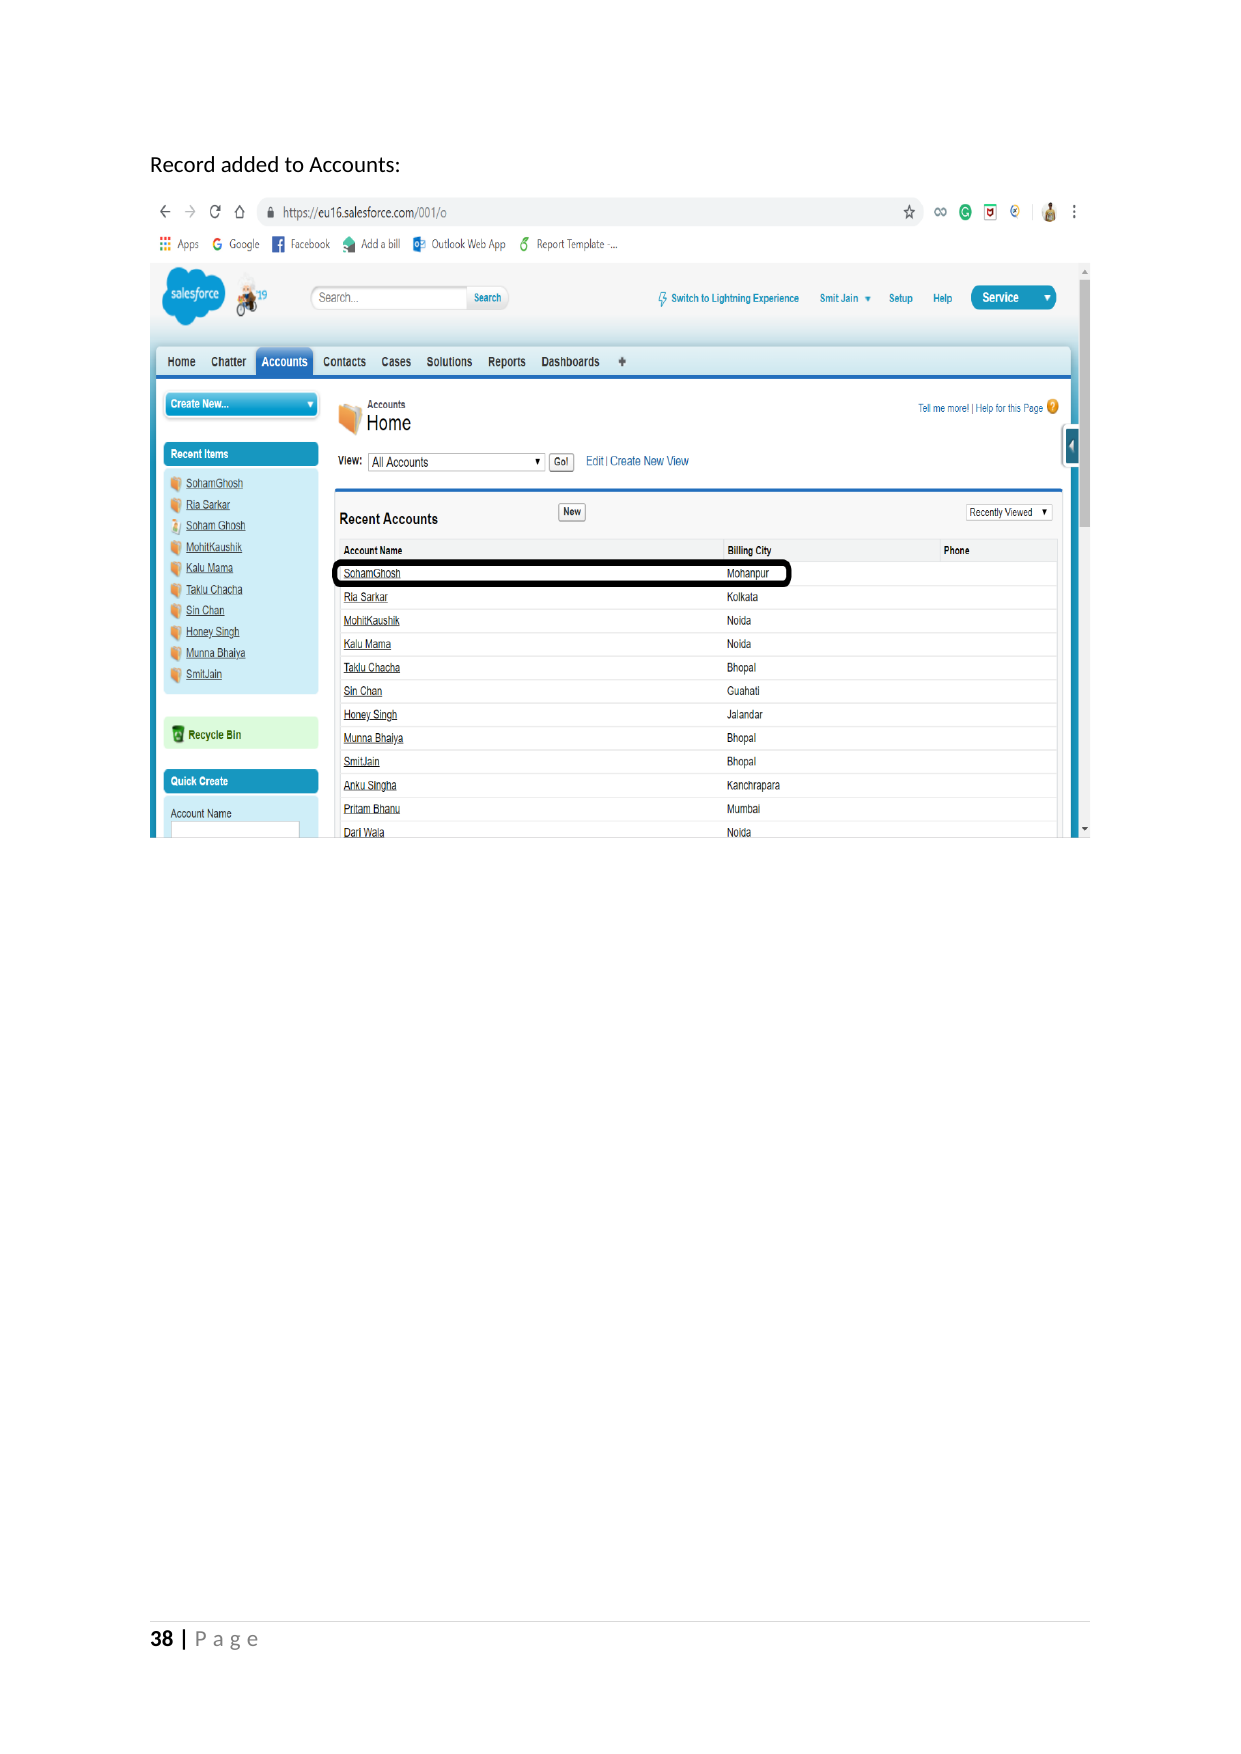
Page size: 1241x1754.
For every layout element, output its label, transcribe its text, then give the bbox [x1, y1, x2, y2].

text Record added to Accounts: [150, 150, 1090, 178]
picture [150, 196, 1091, 838]
